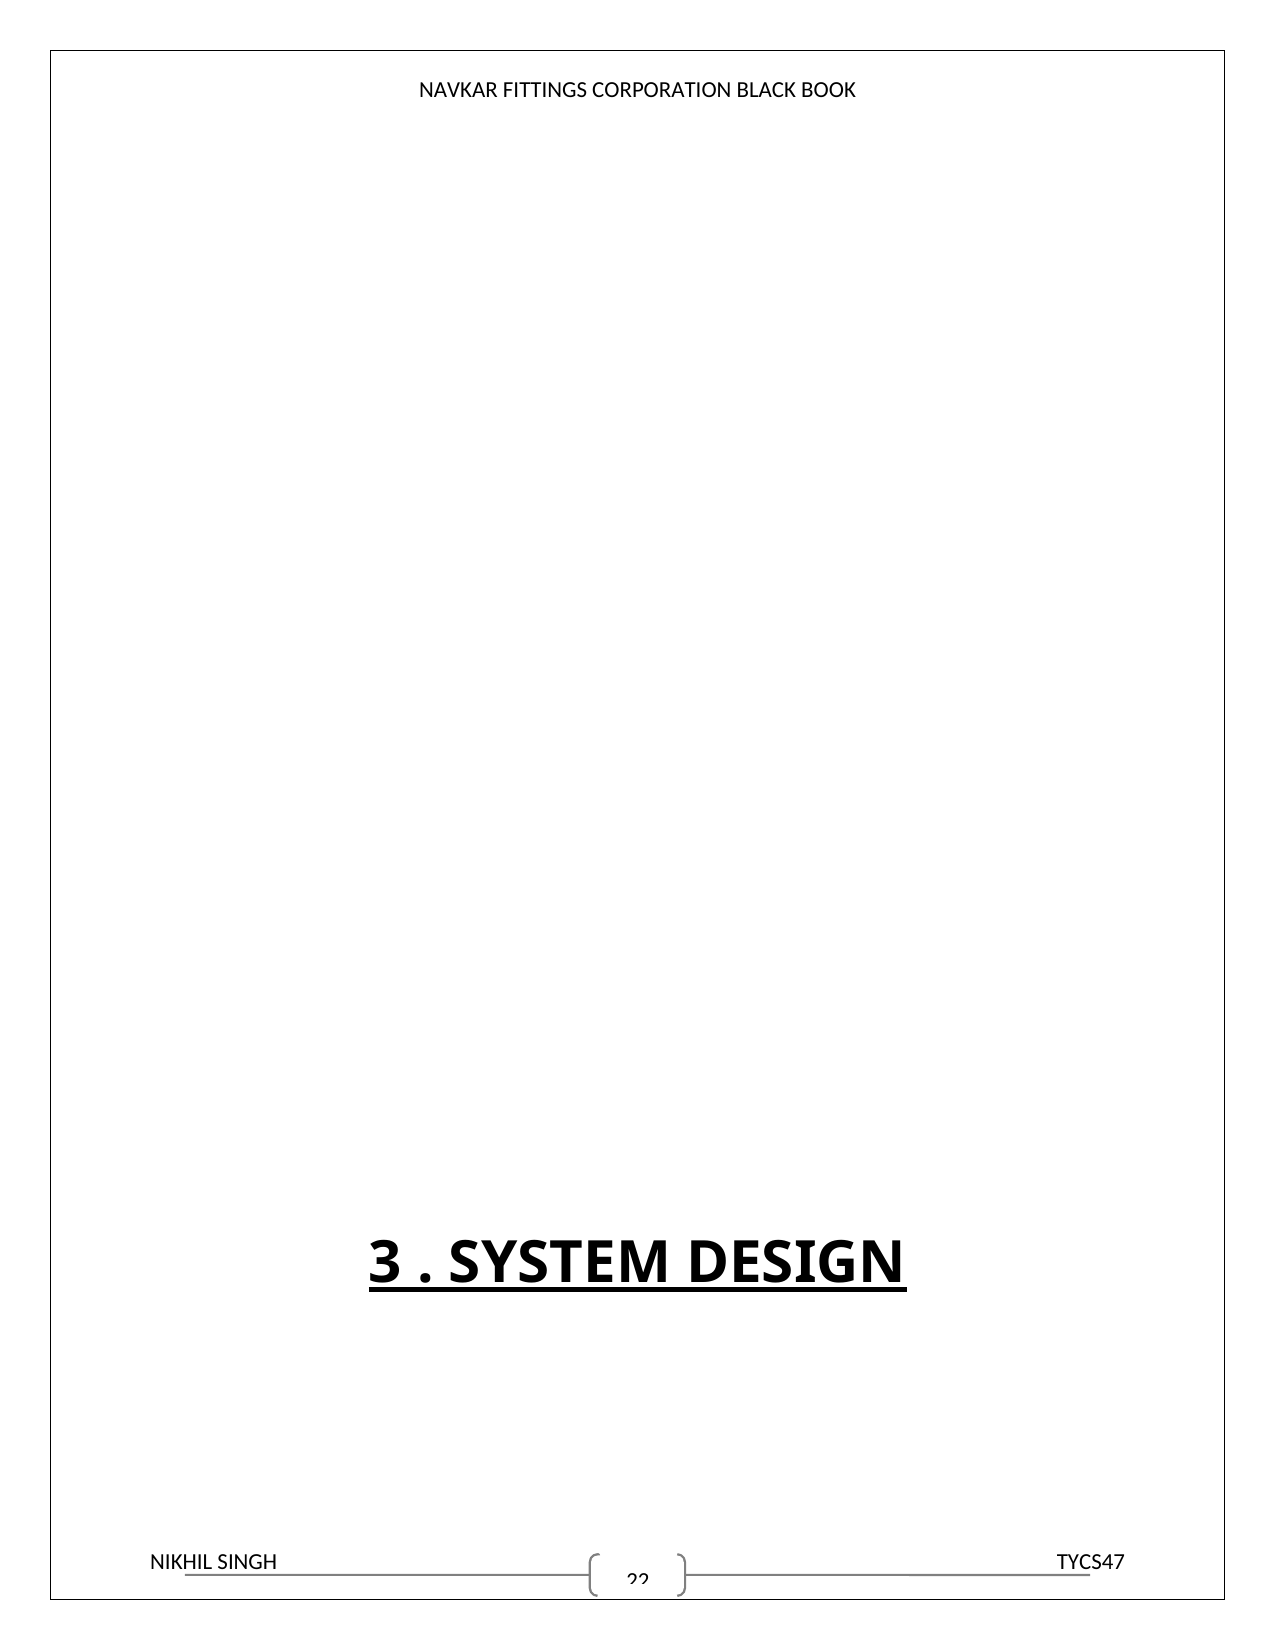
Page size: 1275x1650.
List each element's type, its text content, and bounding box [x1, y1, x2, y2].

text 3 . SYSTEM DESIGN [150, 1221, 1125, 1300]
